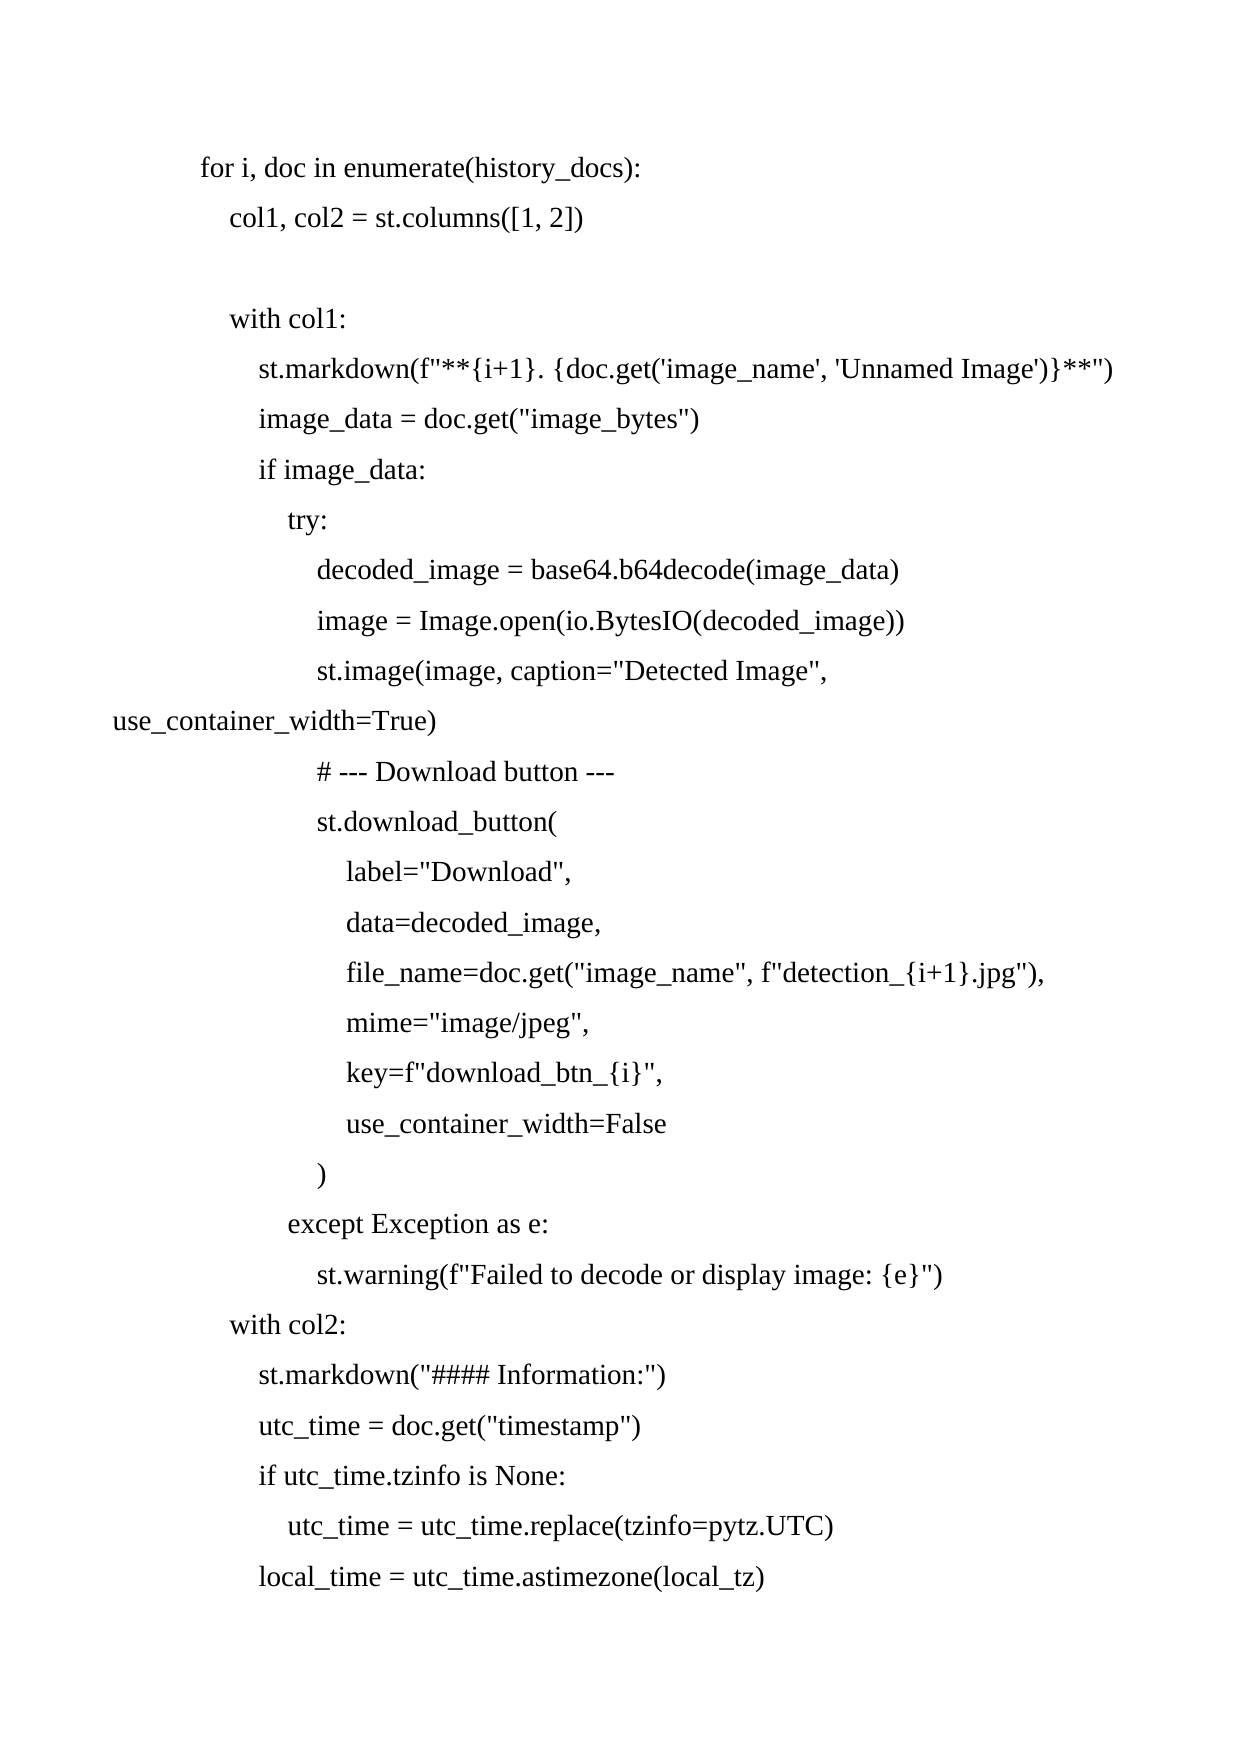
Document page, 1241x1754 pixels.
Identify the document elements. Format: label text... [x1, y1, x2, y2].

text st.warning(f"Failed to decode or display image: {e}") [112, 1257, 1128, 1290]
text for i, doc in enumerate(history_docs): [112, 150, 1128, 183]
text st.markdown(f"**{i+1}. {doc.get('image_name', 'Unnamed Image')}**") [112, 351, 1128, 385]
text mime="image/jpeg", [112, 1005, 1128, 1039]
text image_data = doc.get("image_bytes") [112, 402, 1128, 435]
text utc_time = doc.get("timestamp") [112, 1408, 1128, 1441]
text ) [112, 1156, 1128, 1190]
text key=f"download_btn_{i}", [112, 1056, 1128, 1089]
text st.download_button( [112, 804, 1128, 838]
text st.image(image, caption="Detected Image", use_container_width=True) [112, 653, 1128, 737]
text file_name=doc.get("image_name", f"detection_{i+1}.jpg"), [112, 955, 1128, 988]
text data=decoded_image, [112, 905, 1128, 938]
text try: [112, 502, 1128, 536]
text image = Image.open(io.BytesIO(decoded_image)) [112, 603, 1128, 636]
text except Exception as e: [112, 1207, 1128, 1240]
text if image_data: [112, 452, 1128, 485]
text label="Download", [112, 854, 1128, 888]
text decoded_image = base64.b64decode(image_data) [112, 552, 1128, 586]
text local_time = utc_time.astimezone(local_tz) [112, 1559, 1128, 1592]
text col1, col2 = st.columns([1, 2]) [112, 200, 1128, 234]
text if utc_time.tzinfo is None: [112, 1458, 1128, 1492]
text st.markdown("#### Information:") [112, 1357, 1128, 1391]
text # --- Download button --- [112, 754, 1128, 787]
text with col1: [112, 301, 1128, 334]
text with col2: [112, 1307, 1128, 1341]
text use_container_width=False [112, 1106, 1128, 1139]
text utc_time = utc_time.replace(tzinfo=pytz.UTC) [112, 1508, 1128, 1542]
